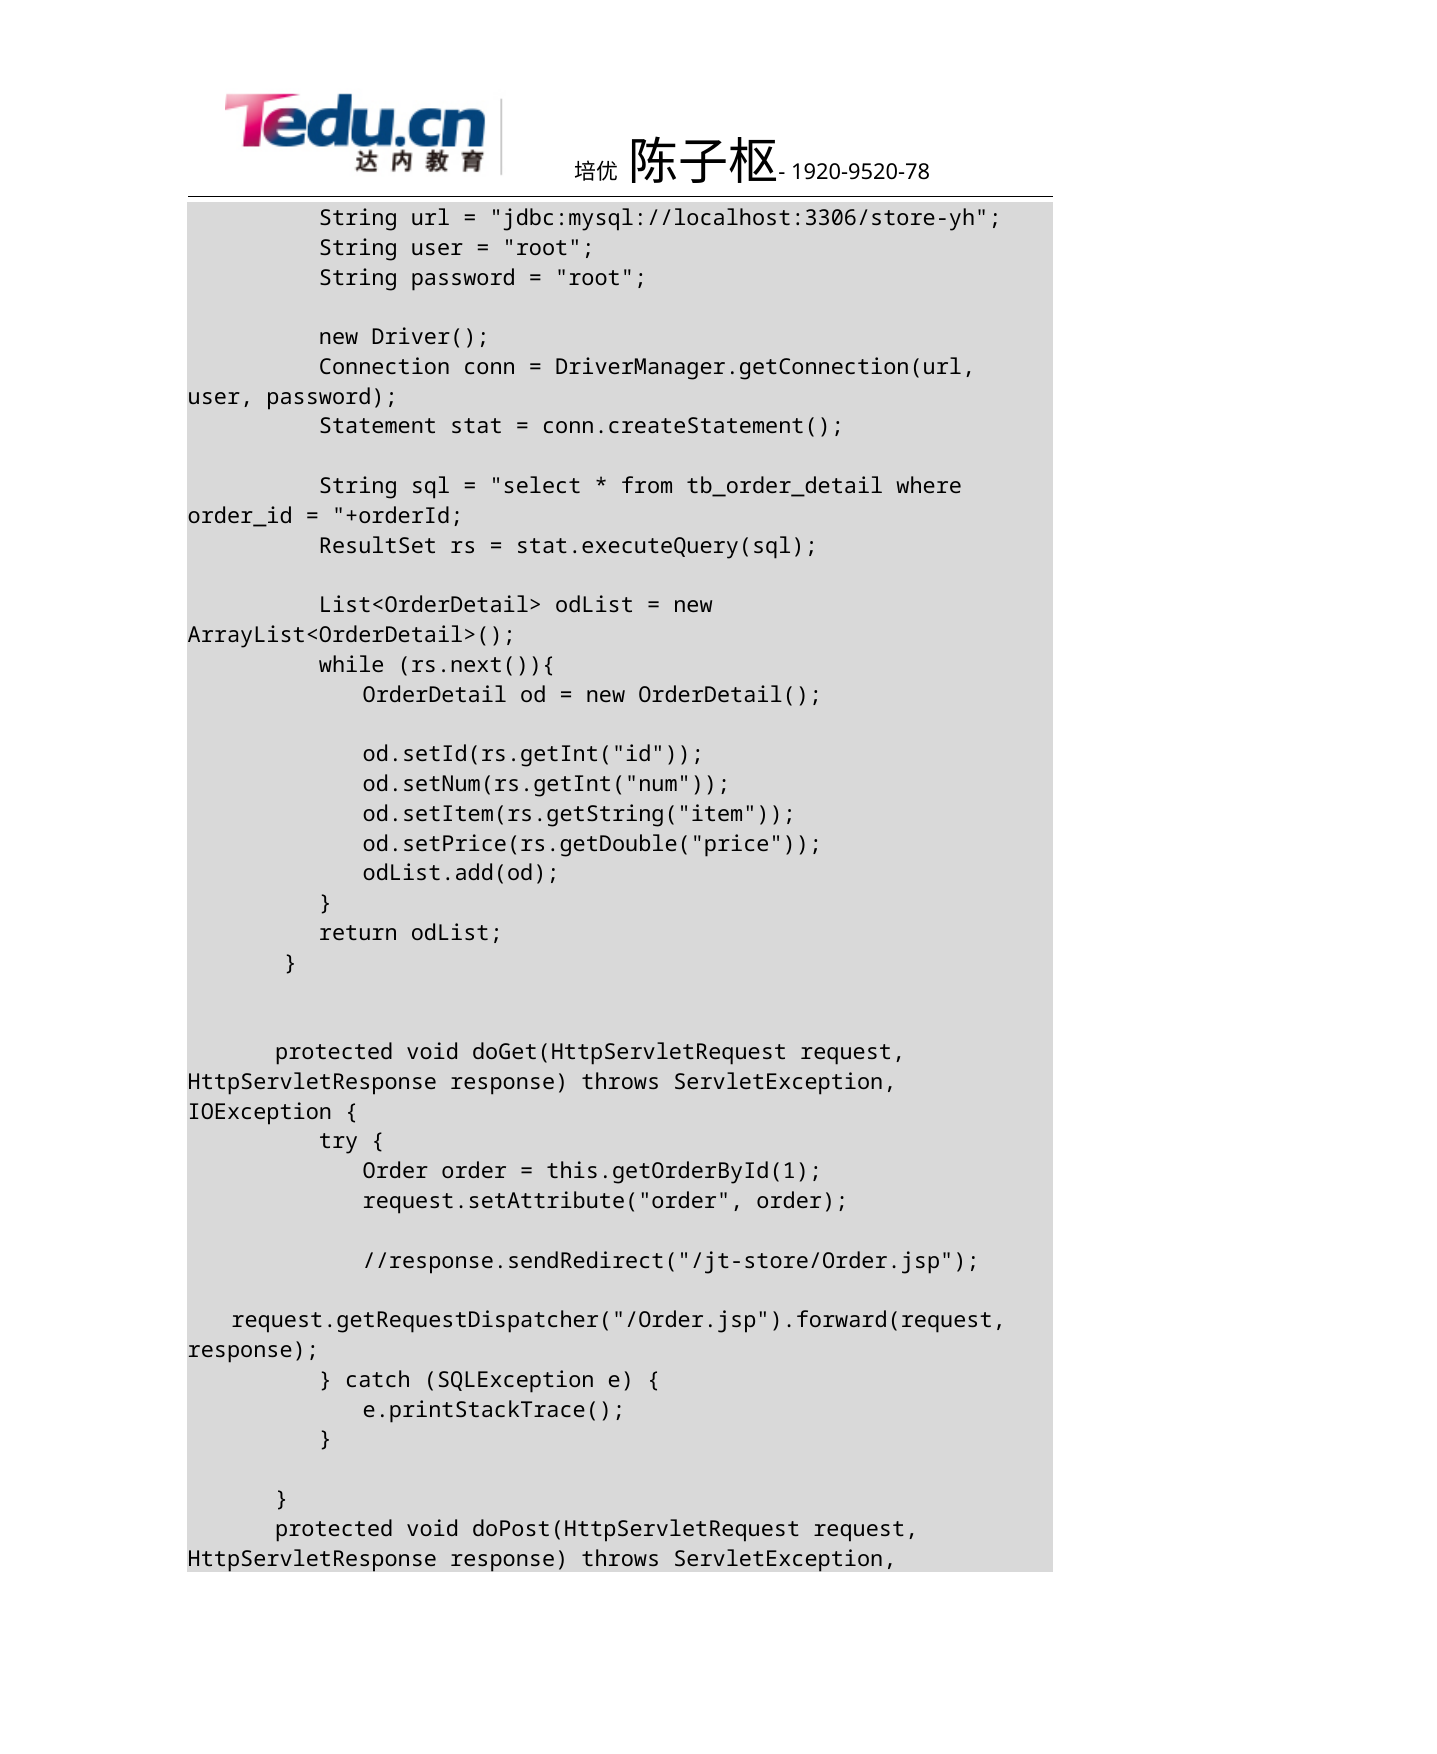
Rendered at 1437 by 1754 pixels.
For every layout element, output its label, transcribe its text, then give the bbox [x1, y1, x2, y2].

text //response.sendRedirect("/jt-store/Order.jsp"); [187, 1244, 1053, 1274]
text odList.add(od); [187, 857, 1053, 887]
text return odList; [187, 917, 1053, 947]
text } [187, 887, 1053, 917]
text } [187, 947, 1053, 976]
text od.setId(rs.getInt("id")); [187, 738, 1053, 768]
text e.printStackTrace(); [187, 1393, 1053, 1423]
text new Driver(); [187, 321, 1053, 351]
text request.setAttribute("order", order); [187, 1185, 1053, 1215]
text protected void doGet(HttpServletRequest request, HttpServletResponse response) throws ServletException, IOException { [187, 1036, 1053, 1125]
text try { [187, 1125, 1053, 1155]
picture [225, 88, 507, 180]
text List<OrderDetail> odList = new ArrayList<OrderDetail>(); [187, 589, 1053, 649]
text protected void doPost(HttpServletRequest request, HttpServletResponse response) throws ServletException, IOException { [187, 1513, 1053, 1572]
text od.setItem(rs.getString("item")); [187, 798, 1053, 827]
text } catch (SQLException e) { [187, 1364, 1053, 1393]
text Connection conn = DriverManager.getConnection(url, user, password); [187, 351, 1053, 410]
text request.getRequestDispatcher("/Order.jsp").forward(request, response); [187, 1274, 1053, 1364]
text } [187, 1423, 1053, 1453]
text String user = "root"; [187, 232, 1053, 261]
text } [187, 1483, 1053, 1513]
text String url = "jdbc:mysql://localhost:3306/store-yh"; [187, 202, 1053, 232]
text String password = "root"; [187, 261, 1053, 291]
text OrderDetail od = new OrderDetail(); [187, 678, 1053, 708]
text while (rs.next()){ [187, 649, 1053, 678]
text Order order = this.getOrderById(1); [187, 1155, 1053, 1185]
text od.setNum(rs.getInt("num")); [187, 768, 1053, 798]
text String sql = "select * from tb_order_detail where order_id = "+orderId; [187, 470, 1053, 529]
text od.setPrice(rs.getDouble("price")); [187, 827, 1053, 857]
text ResultSet rs = stat.executeQuery(sql); [187, 529, 1053, 559]
text Statement stat = conn.createStatement(); [187, 410, 1053, 440]
